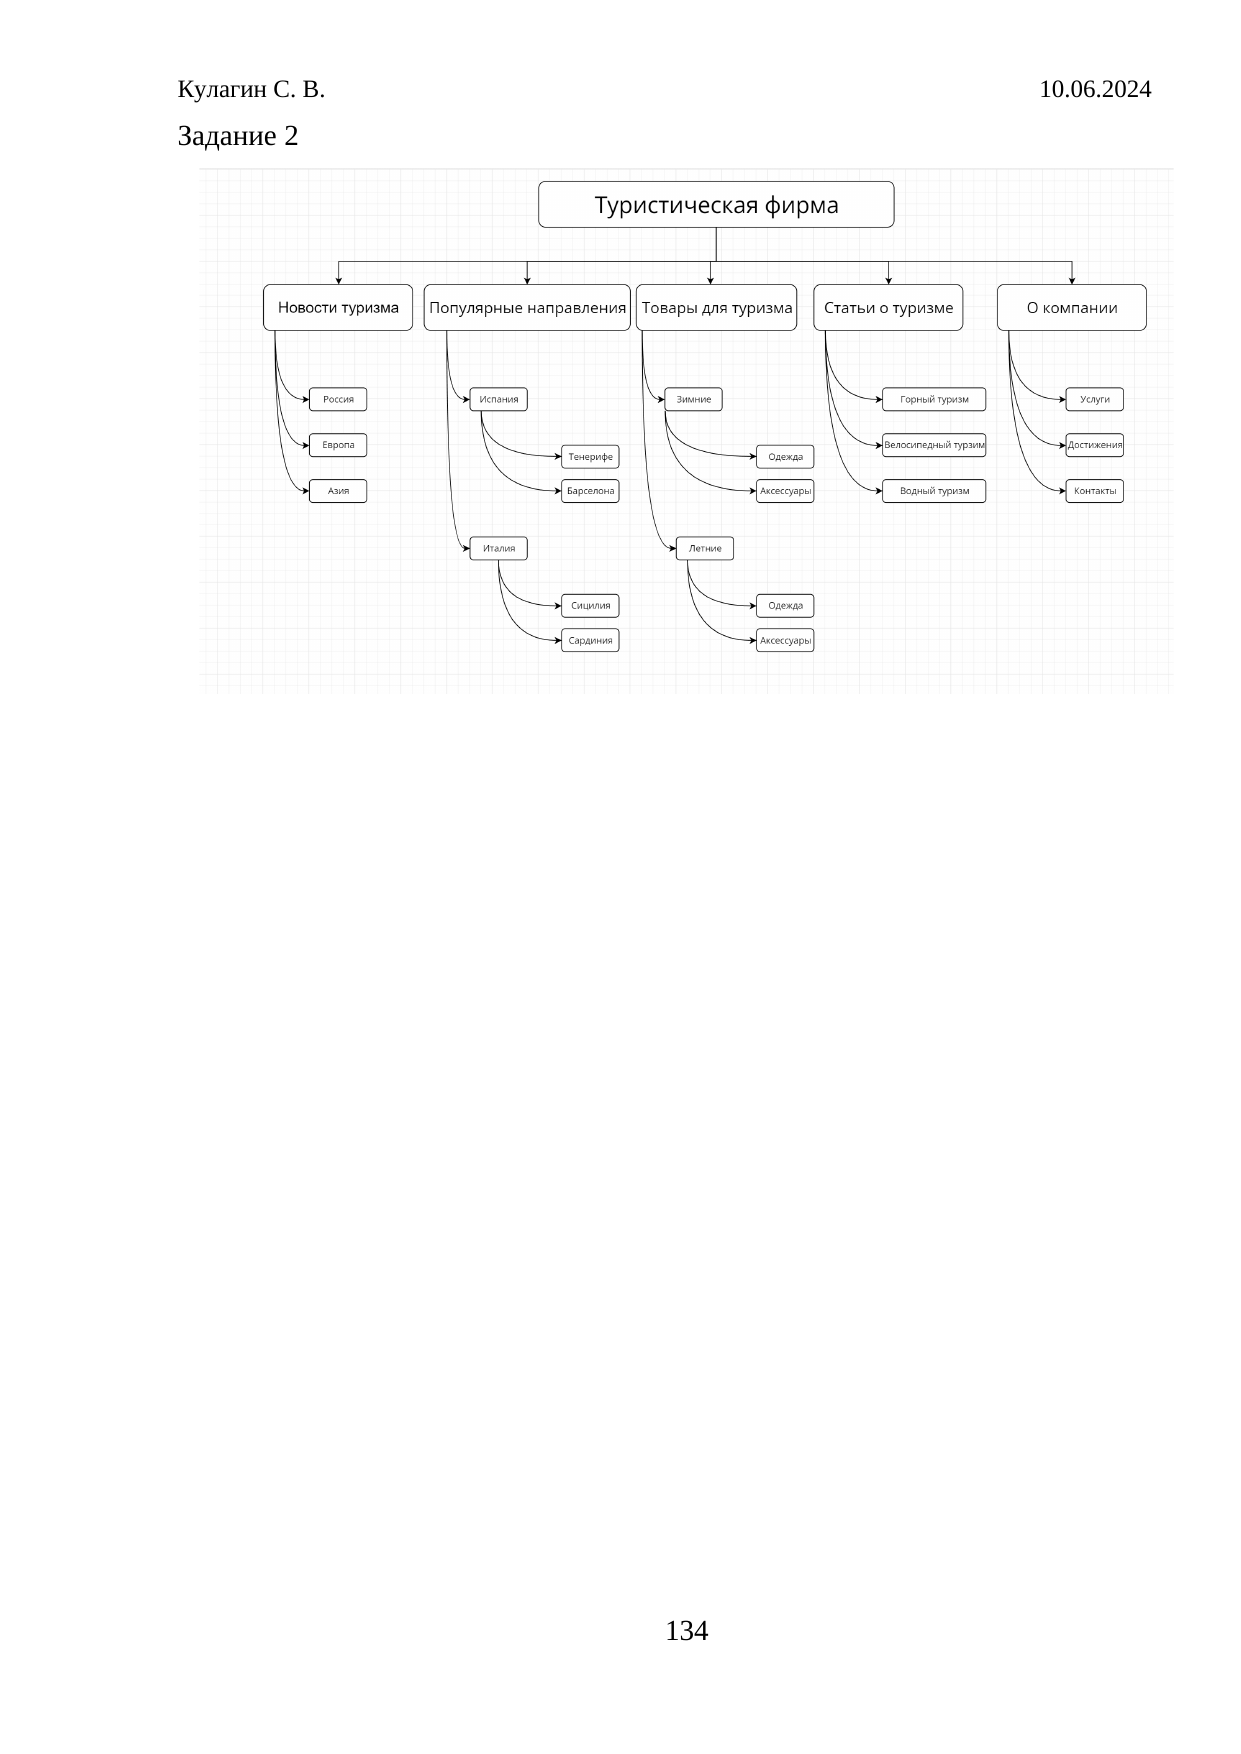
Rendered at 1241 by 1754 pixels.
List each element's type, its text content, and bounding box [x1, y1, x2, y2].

picture [199, 168, 1174, 694]
text Задание 2 [177, 118, 1196, 152]
